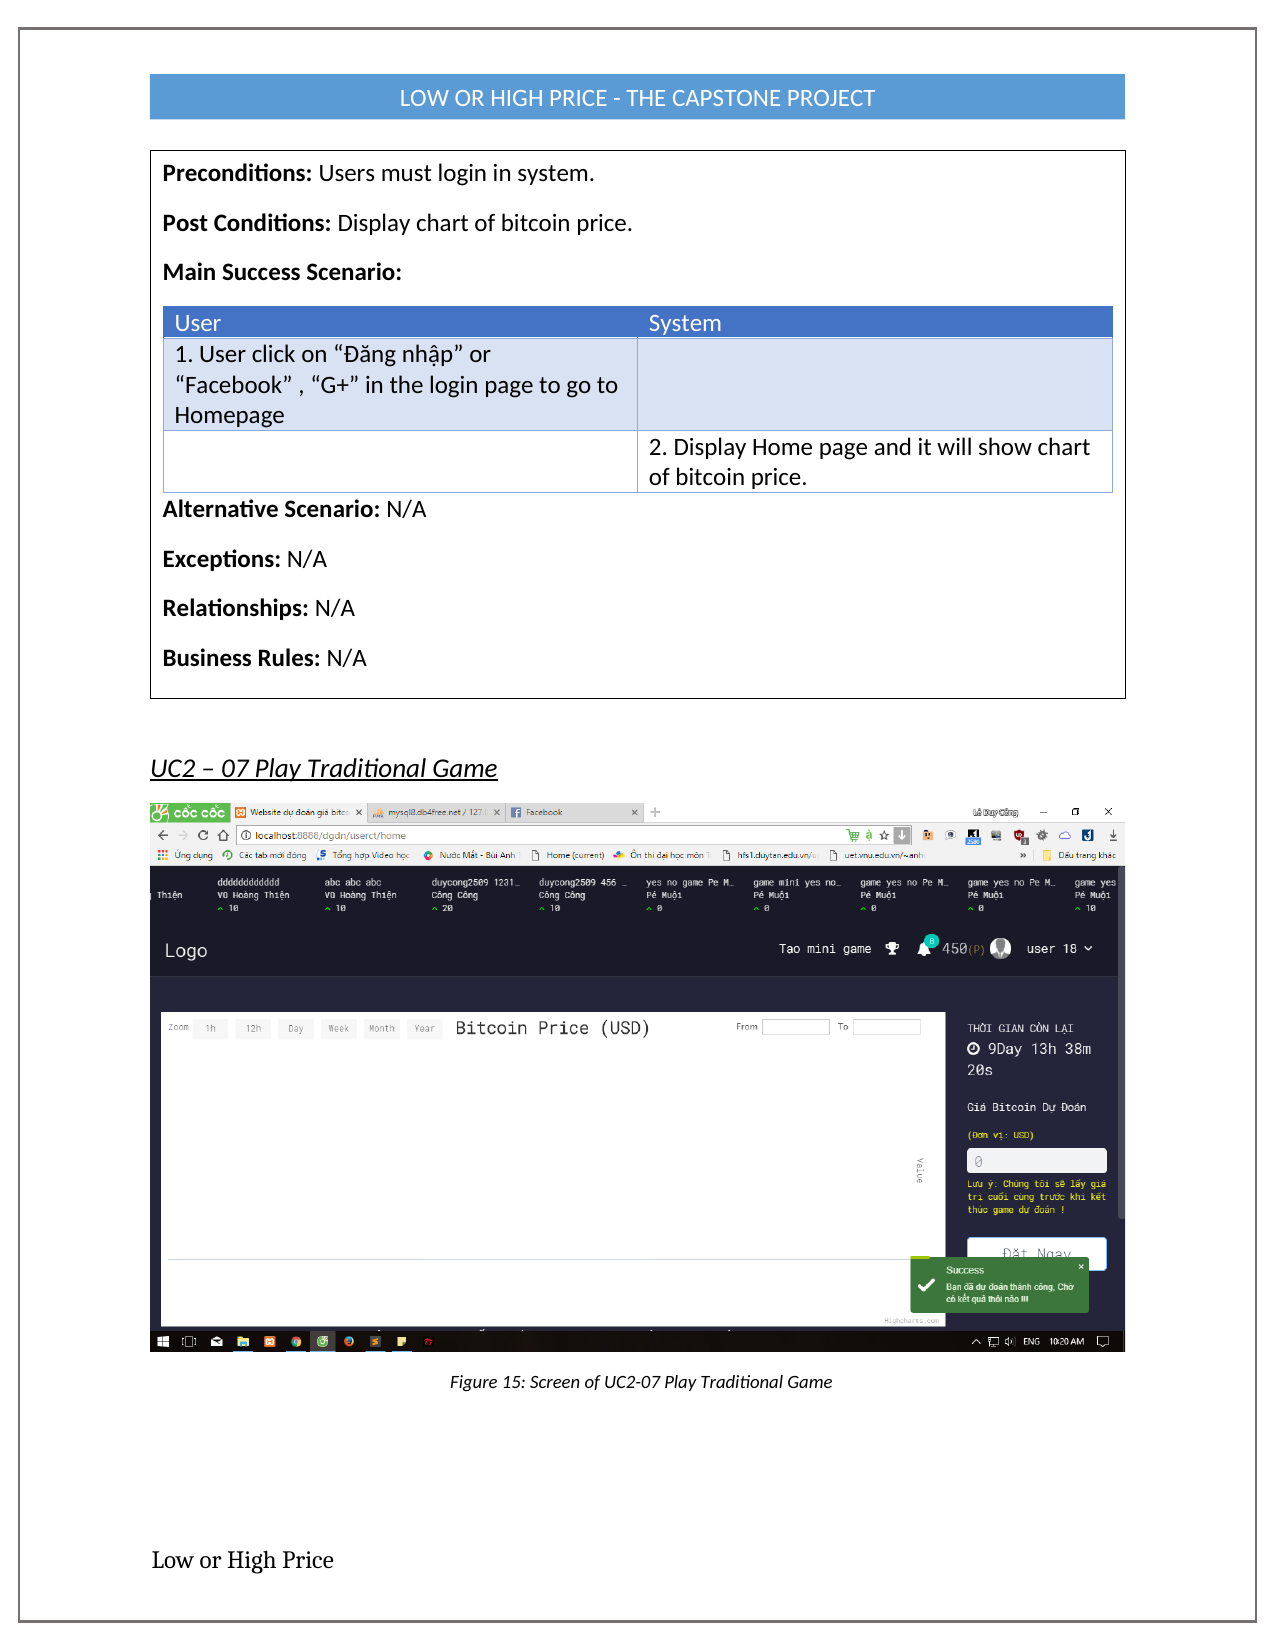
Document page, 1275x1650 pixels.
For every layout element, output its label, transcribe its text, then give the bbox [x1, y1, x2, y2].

picture [150, 803, 1125, 1352]
text Figure 15: Screen of UC2-07 Play Traditional Game [375, 1370, 1125, 1393]
text UC2 – 07 Play Traditional Game [150, 751, 1125, 784]
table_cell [151, 151, 1125, 697]
